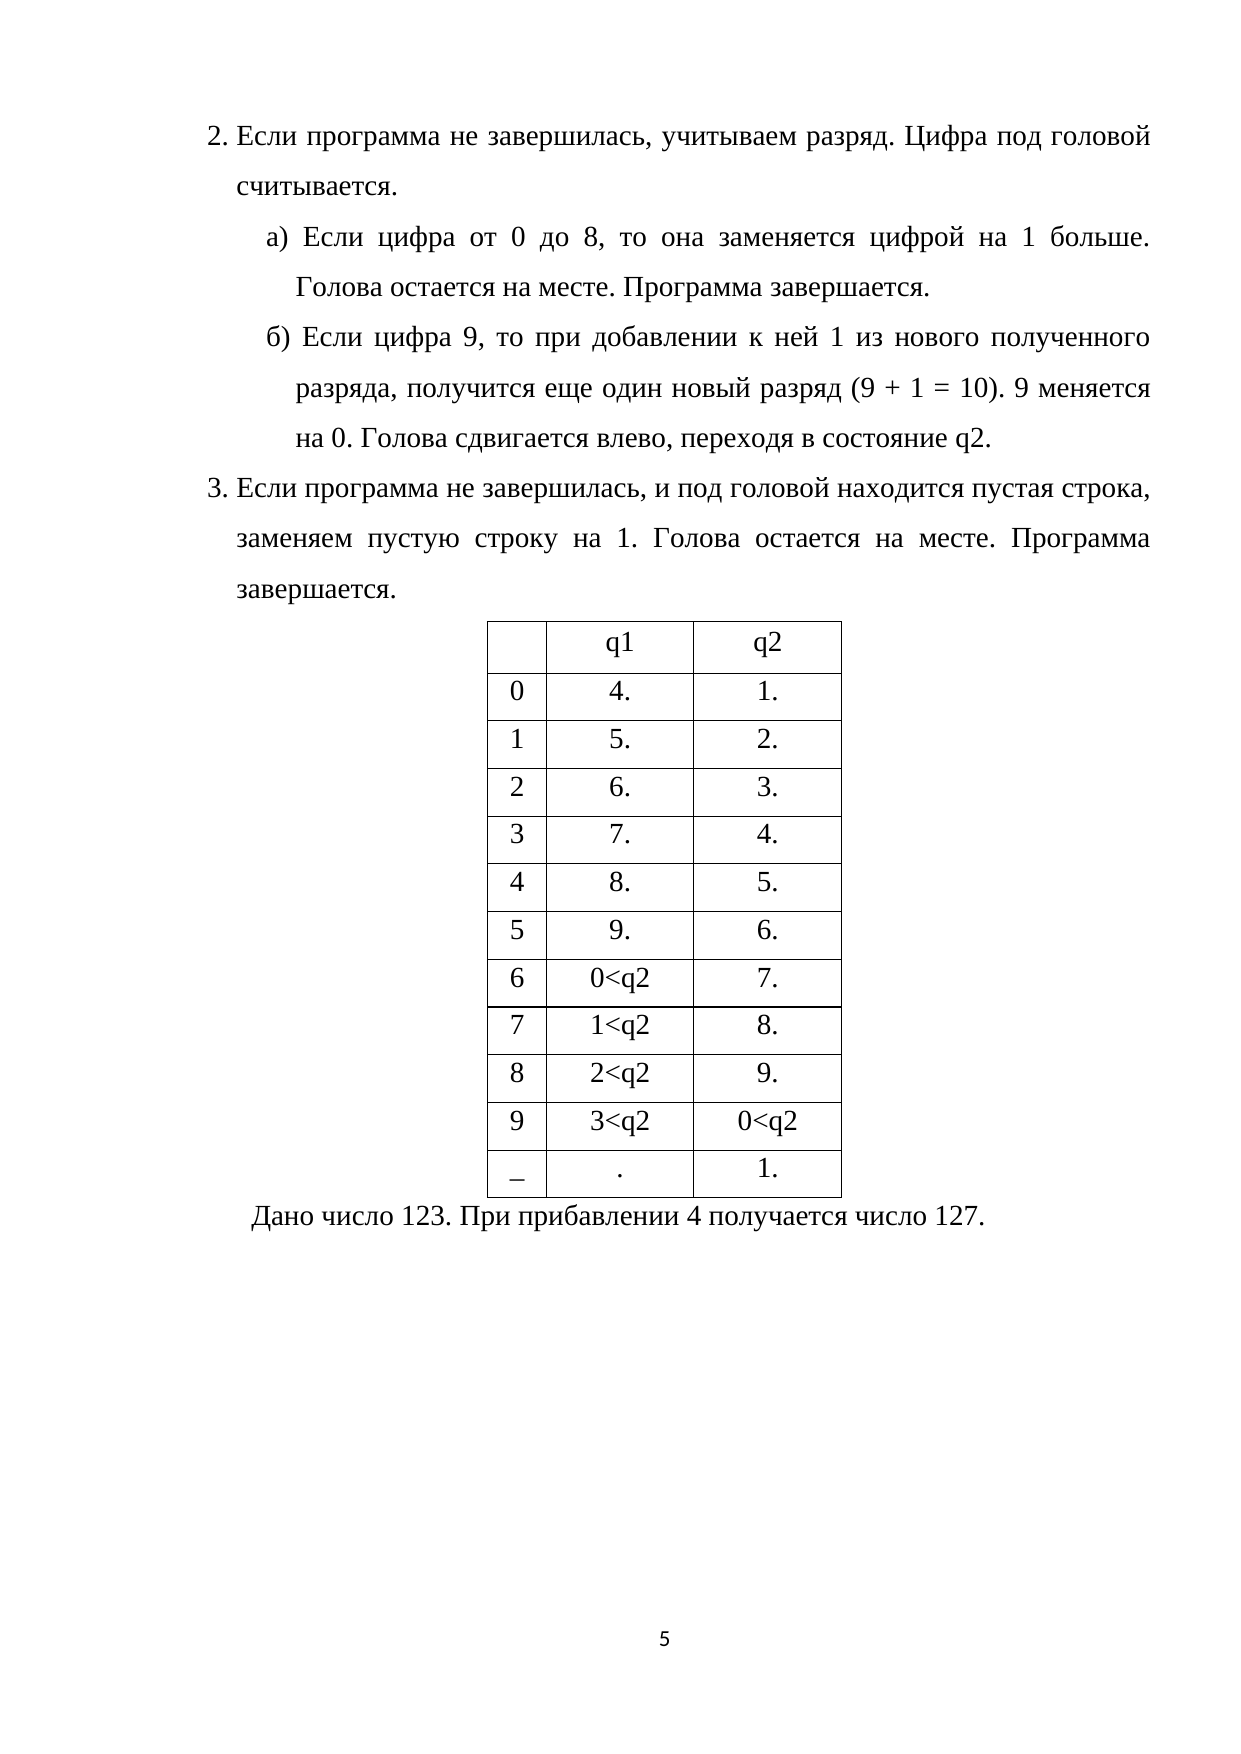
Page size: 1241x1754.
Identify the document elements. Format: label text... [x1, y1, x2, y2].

table_cell 6. [547, 769, 693, 816]
table_cell 2 [488, 769, 546, 816]
table_cell 1. [694, 1151, 841, 1197]
table_cell 1 [488, 721, 546, 768]
table_cell 1. [694, 674, 841, 720]
table_header q1 [547, 622, 693, 672]
table_cell 2. [694, 721, 841, 768]
table_cell 6 [488, 960, 546, 1006]
table_cell 3. [694, 769, 841, 816]
table_cell 7 [488, 1008, 546, 1054]
list б) Если цифра 9, то при добавлении к ней 1 из нового полученного разряда, получится еще один новый разряд (9 + 1 = 10). 9 меняется на 0. Голова сдвигается влево, переходя в состояние q2. [266, 319, 1152, 453]
table_cell 7. [694, 960, 841, 1006]
table_cell 7. [547, 817, 693, 863]
table_cell _ [488, 1151, 546, 1197]
table_header [488, 622, 546, 672]
table_cell 0<q2 [694, 1103, 841, 1149]
table_cell 8. [547, 864, 693, 911]
table_cell 9. [547, 912, 693, 959]
table_cell 4 [488, 864, 546, 911]
table_cell 9 [488, 1103, 546, 1149]
table_cell 3 [488, 817, 546, 863]
table_cell 2<q2 [547, 1055, 693, 1102]
table_cell 9. [694, 1055, 841, 1102]
table_cell 4. [547, 674, 693, 720]
table_cell 0<q2 [547, 960, 693, 1006]
table_cell 3<q2 [547, 1103, 693, 1149]
table_cell 8. [694, 1008, 841, 1054]
table_cell 5. [547, 721, 693, 768]
text Дано число 123. При прибавлении 4 получается число 127. [177, 1198, 1152, 1232]
table_cell 1<q2 [547, 1008, 693, 1054]
table_cell . [547, 1151, 693, 1197]
list Если программа не завершилась, учитываем разряд. Цифра под головой считывается. [207, 118, 1152, 202]
table_cell 4. [694, 817, 841, 863]
list Если программа не завершилась, и под головой находится пустая строка, заменяем пустую строку на 1. Голова остается на месте. Программа завершается. [207, 470, 1152, 604]
table_header q2 [694, 622, 841, 672]
table_cell 8 [488, 1055, 546, 1102]
list а) Если цифра от 0 до 8, то она заменяется цифрой на 1 больше. Голова остается на месте. Программа завершается. [266, 219, 1152, 303]
table_cell 6. [694, 912, 841, 959]
table_cell 5. [694, 864, 841, 911]
table_cell 0 [488, 674, 546, 720]
table_cell 5 [488, 912, 546, 959]
